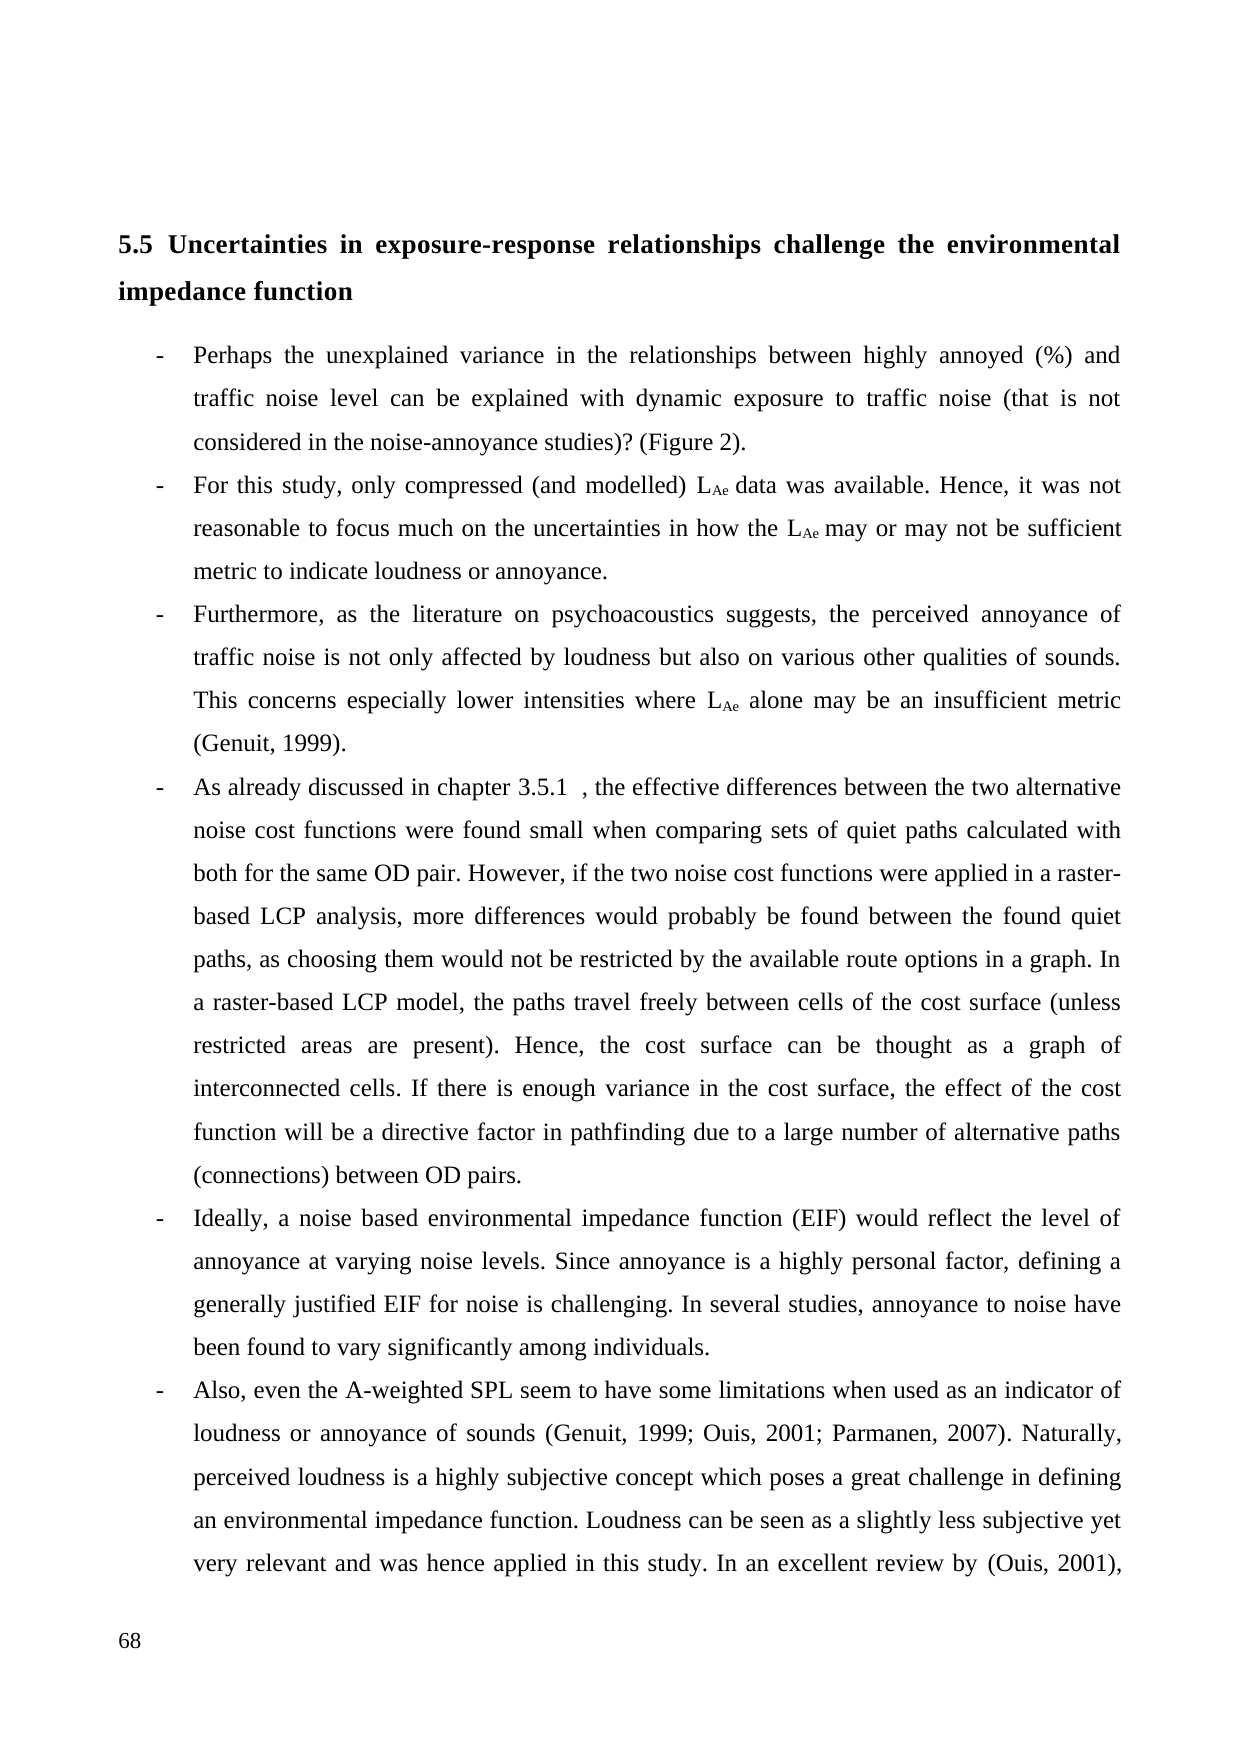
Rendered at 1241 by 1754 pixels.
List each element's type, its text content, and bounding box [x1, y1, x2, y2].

list Ideally, a noise based environmental impedance function (EIF) would reflect the level of annoyance at varying noise levels. Since annoyance is a highly personal factor, defining a generally justified EIF for noise is challenging. In several studies, annoyance to noise have been found to vary significantly among individuals. [156, 1203, 1122, 1361]
list As already discussed in chapter 3.5.1 , the effective differences between the two alternative noise cost functions were found small when comparing sets of quiet paths calculated with both for the same OD pair. However, if the two noise cost functions were applied in a raster-based LCP analysis, more differences would probably be found between the found quiet paths, as choosing them would not be restricted by the available route options in a graph. In a raster-based LCP model, the paths travel freely between cells of the cost surface (unless restricted areas are present). Hence, the cost surface can be thought as a graph of interconnected cells. If there is enough variance in the cost surface, the effect of the cost function will be a directive factor in pathfinding due to a large number of alternative paths (connections) between OD pairs. [156, 772, 1122, 1188]
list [156, 1375, 1122, 1577]
list For this study, only compressed (and modelled) LAe data was available. Hence, it was not reasonable to focus much on the uncertainties in how the LAe may or may not be sufficient metric to indicate loudness or annoyance. [156, 470, 1122, 585]
subtitle Uncertainties in exposure-response relationships challenge the environmental impedance function [118, 228, 1122, 306]
list Perhaps the unexplained variance in the relationships between highly annoyed (%) and traffic noise level can be explained with dynamic exposure to traffic noise (that is not considered in the noise-annoyance studies)? (Figure 2). [156, 340, 1122, 455]
list Furthermore, as the literature on psychoacoustics suggests, the perceived annoyance of traffic noise is not only affected by loudness but also on various other qualities of sounds. This concerns especially lower intensities where LAe alone may be an insufficient metric (Genuit, 1999). [156, 599, 1122, 757]
